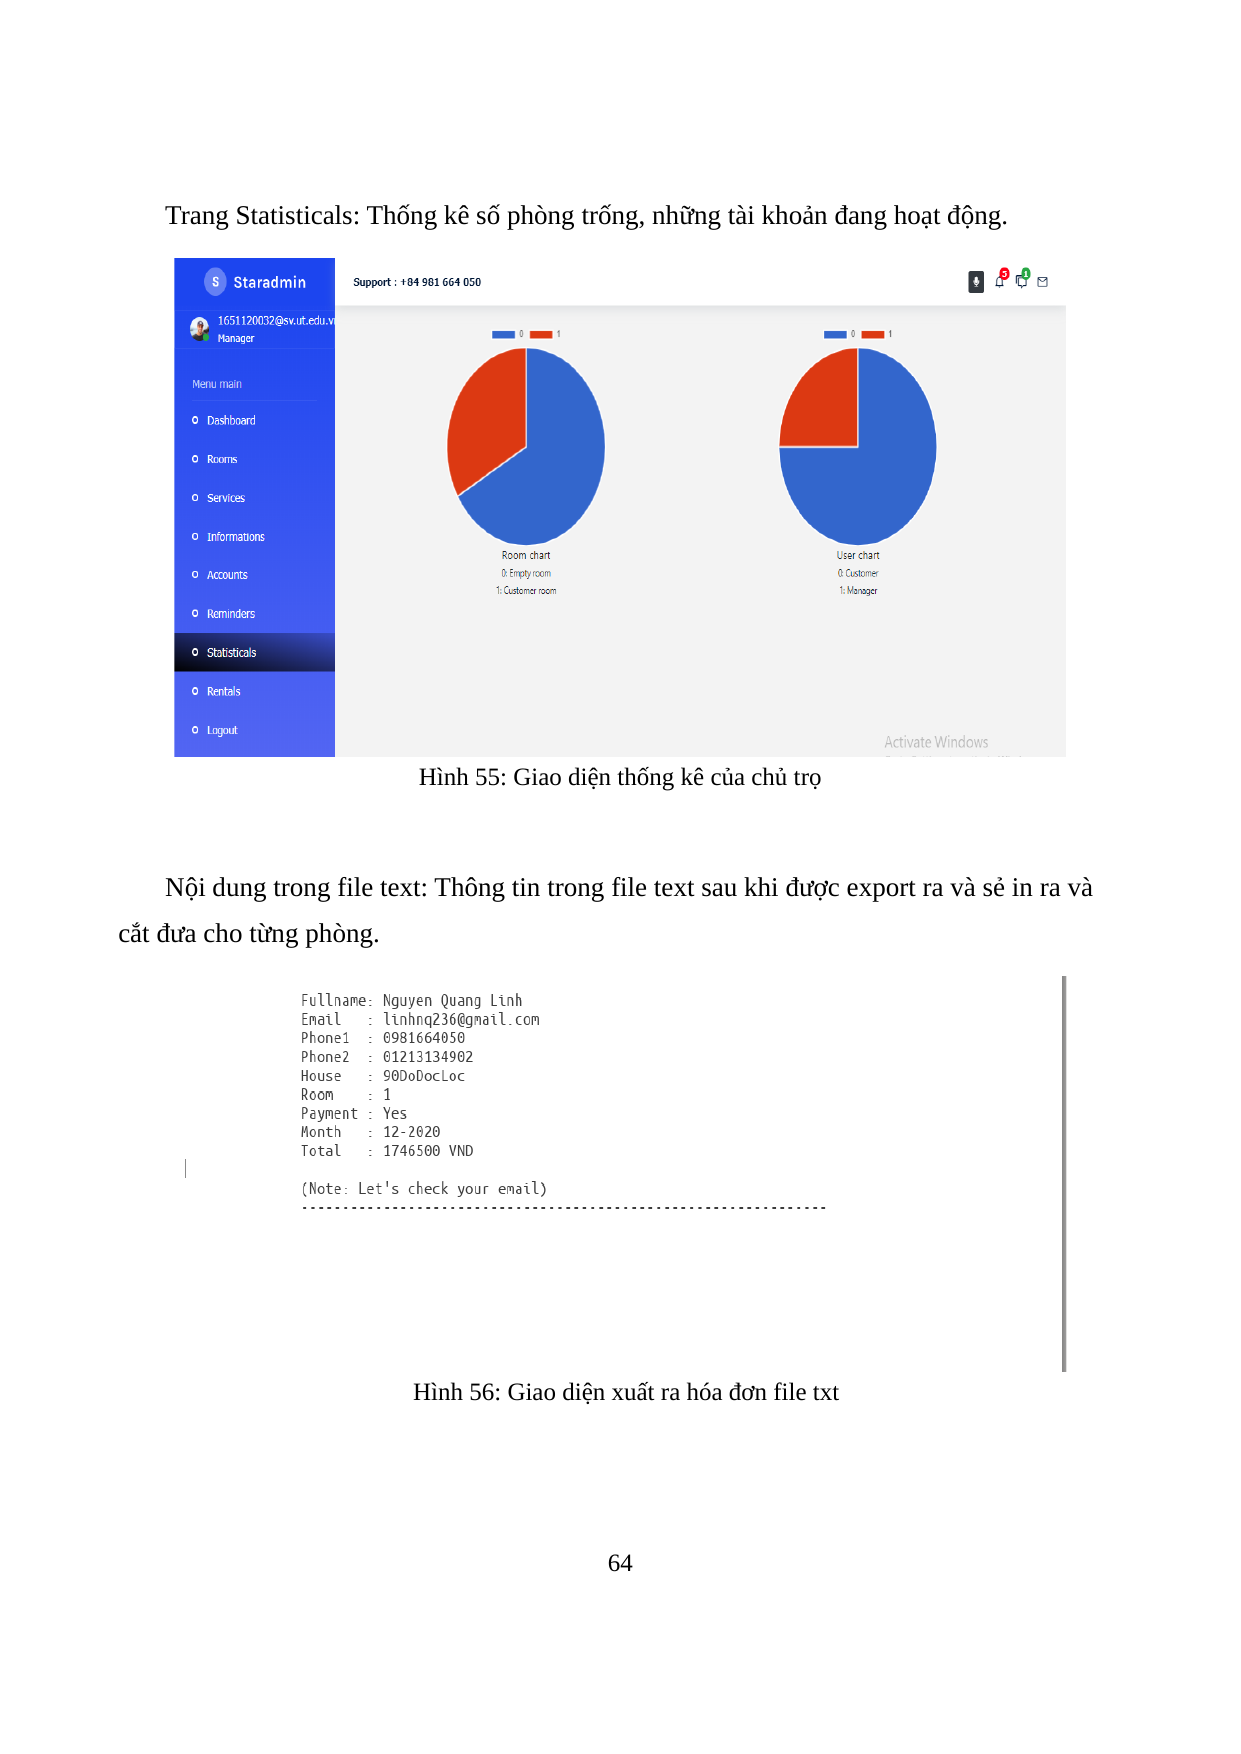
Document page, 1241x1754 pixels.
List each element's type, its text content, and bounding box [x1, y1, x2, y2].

picture [185, 976, 1067, 1372]
text Trang Statisticals: Thống kê số phòng trống, những tài khoản đang hoạt động. [118, 199, 1122, 231]
picture [174, 258, 1066, 757]
text Nội dung trong file text: Thông tin trong file text sau khi được export ra và sẻ in ra và cắt đưa cho từng phòng. [118, 871, 1122, 948]
